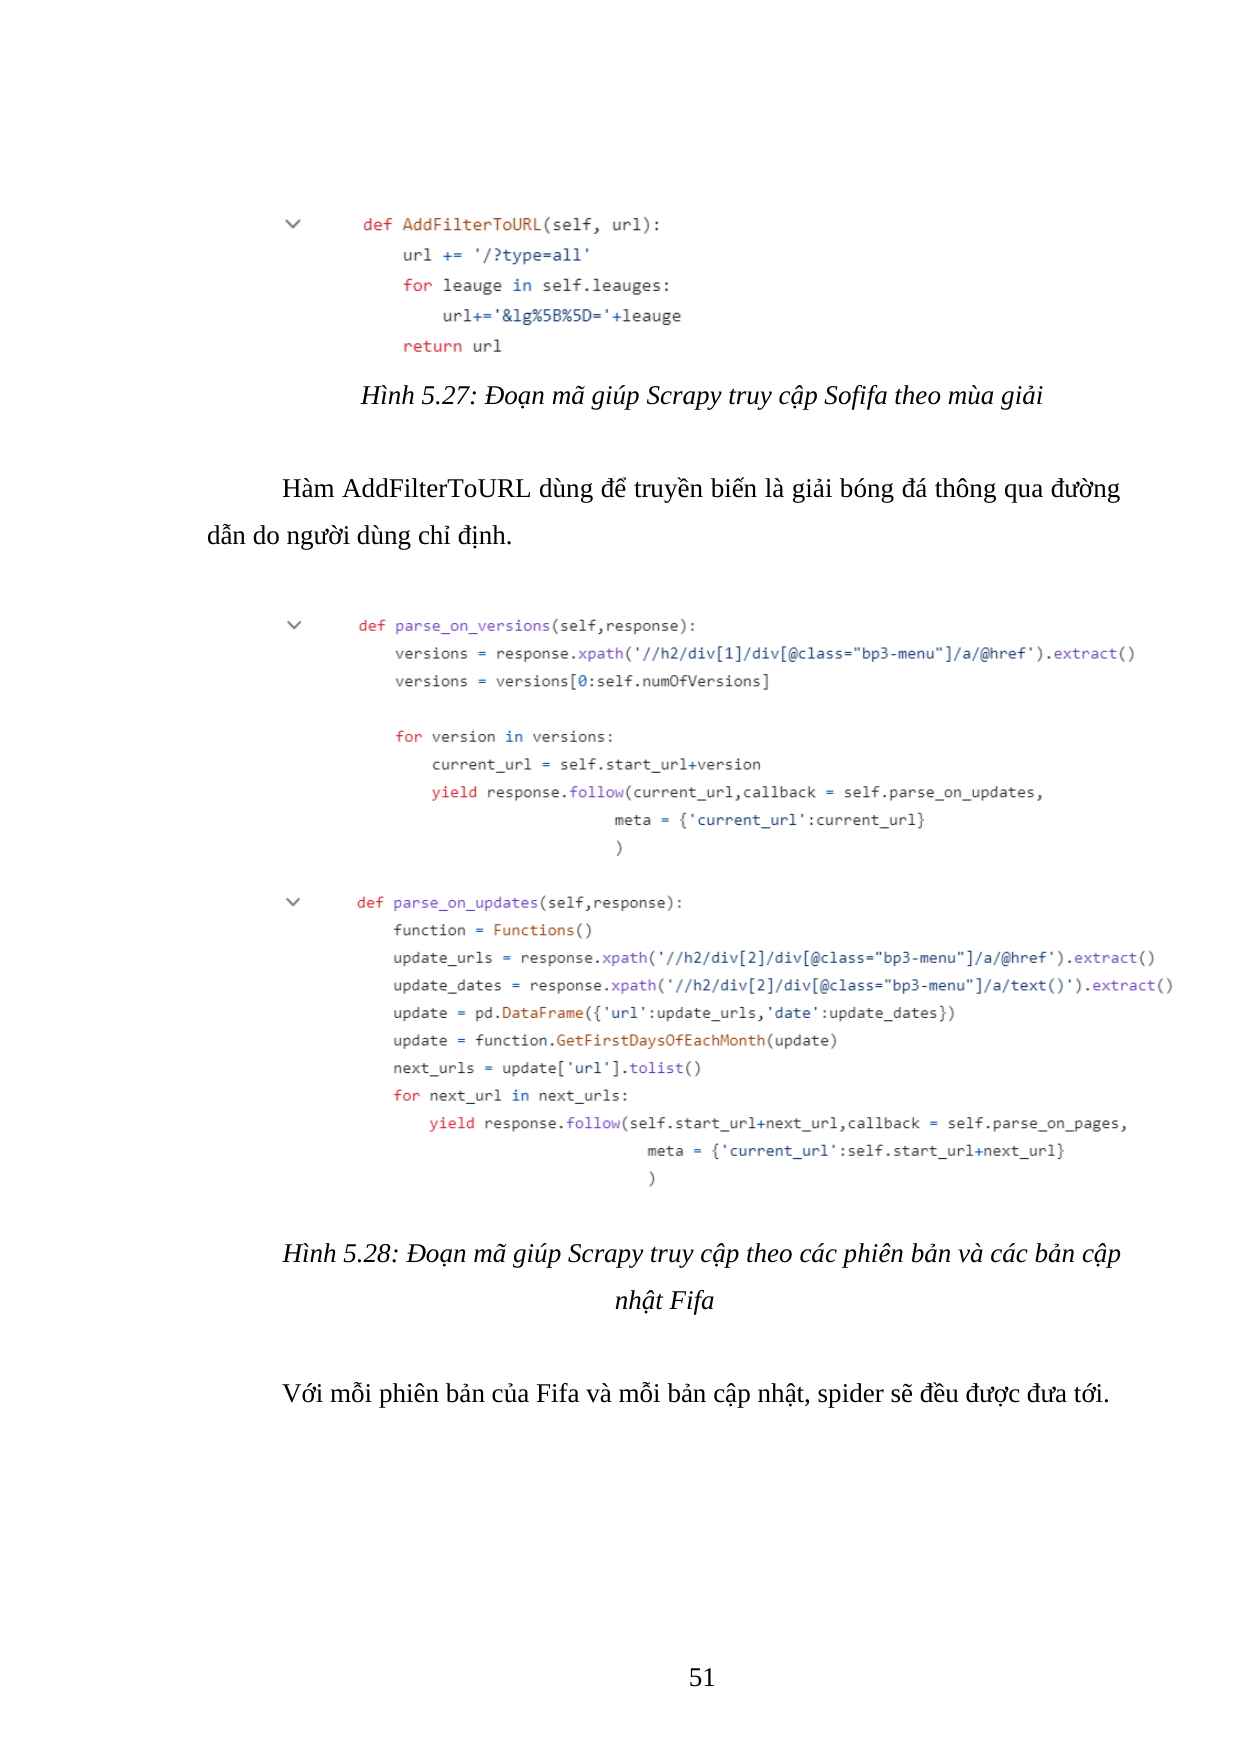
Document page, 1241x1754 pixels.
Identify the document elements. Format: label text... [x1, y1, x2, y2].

text Với mỗi phiên bản của Fifa và mỗi bản cập nhật, spider sẽ đều được đưa tới. [207, 1377, 1122, 1408]
text Hình 5.28: Đoạn mã giúp Scrapy truy cập theo các phiên bản và các bản cập nhật Fifa [207, 1237, 1122, 1315]
picture [281, 612, 1198, 875]
text Hình 5.27: Đoạn mã giúp Scrapy truy cập Sofifa theo mùa giải [207, 379, 1122, 410]
picture [281, 890, 1198, 1222]
picture [281, 206, 1198, 364]
text Hàm AddFilterToURL dùng để truyền biến là giải bóng đá thông qua đường dẫn do người dùng chỉ định. [207, 472, 1122, 550]
